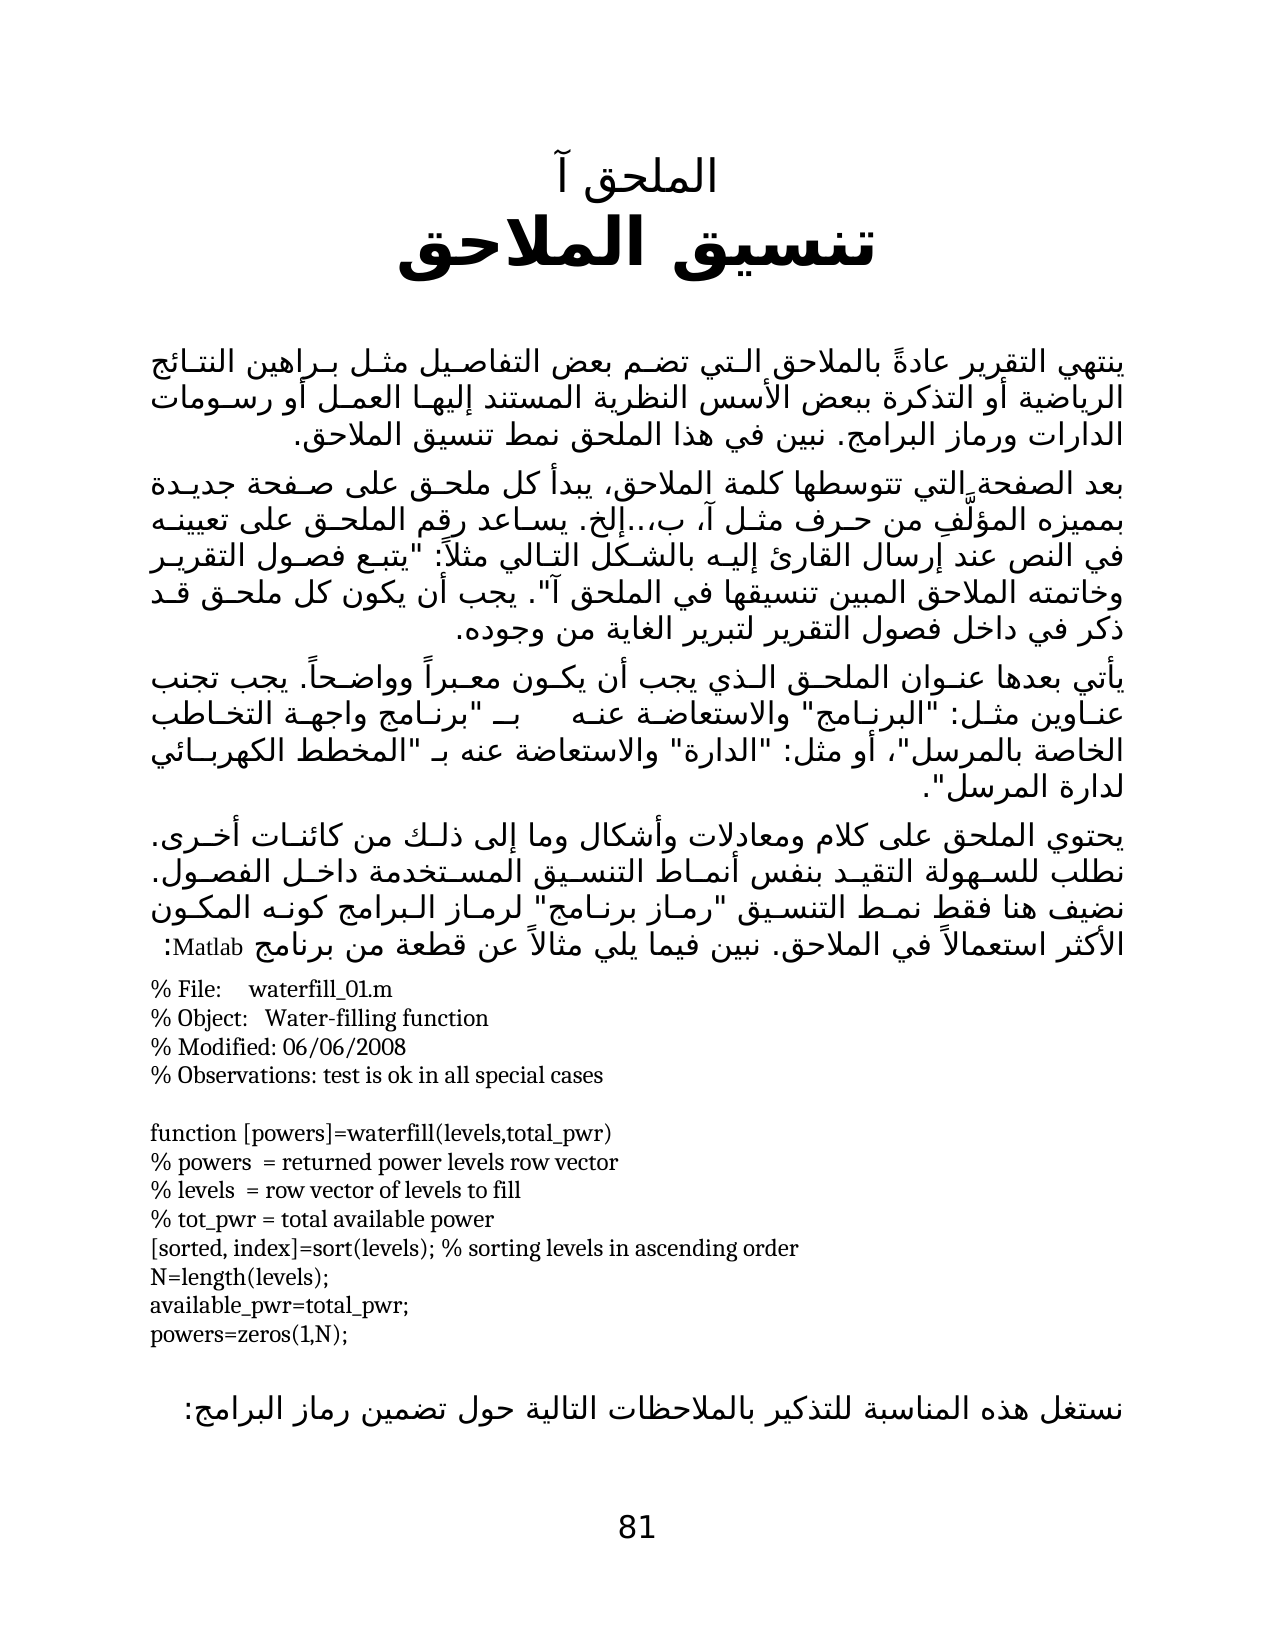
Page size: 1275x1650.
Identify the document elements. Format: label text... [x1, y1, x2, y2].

text % levels = row vector of levels to fill [150, 1176, 1125, 1205]
text % Modified: 06/06/2008 [150, 1033, 1125, 1061]
text % Object: Water-filling function [150, 1004, 1125, 1033]
text تنسيق الملاحق [150, 203, 1125, 281]
text N=length(levels); [150, 1263, 1125, 1291]
text الملحق آ [150, 150, 1125, 203]
text % Observations: test is ok in all special cases [150, 1061, 1125, 1090]
text % File: waterfill_01.m [150, 975, 1125, 1004]
text يأتي بعدها عنوان الملحق الذي يجب أن يكون معبراً وواضحاً. يجب تجنب عناوين مثل: "البرنامج" والاستعاضة عنه بـ "برنامج واجهة التخاطب الخاصة بالمرسل"، أو مثل: "الدارة" والاستعاضة عنه بـ "المخطط الكهربائي لدارة المرسل". [150, 659, 1125, 805]
text ينتهي التقرير عادةً بالملاحق التي تضم بعض التفاصيل مثل براهين النتائج الرياضية أو التذكرة ببعض الأسس النظرية المستند إليها العمل أو رسومات الدارات ورماز البرامج. نبين في هذا الملحق نمط تنسيق الملاحق. [150, 343, 1125, 452]
text available_pwr=total_pwr; [150, 1291, 1125, 1320]
text نستغل هذه المناسبة للتذكير بالملاحظات التالية حول تضمين رماز البرامج: [150, 1390, 1125, 1426]
text % tot_pwr = total available power [150, 1205, 1125, 1234]
text [sorted, index]=sort(levels); % sorting levels in ascending order [150, 1234, 1125, 1263]
text بعد الصفحة التي تتوسطها كلمة الملاحق، يبدأ كل ملحق على صفحة جديدة بمميزه المؤلَّفِ من حرف مثل آ، ب،..إلخ. يساعد رقم الملحق على تعيينه في النص عند إرسال القارئ إليه بالشكل التالي مثلاً: "يتبع فصول التقرير وخاتمته الملاحق المبين تنسيقها في الملحق آ". يجب أن يكون كل ملحق قد ذكر في داخل فصول التقرير لتبرير الغاية من وجوده. [150, 465, 1125, 647]
text function [powers]=waterfill(levels,total_pwr) [150, 1119, 1125, 1148]
text % powers = returned power levels row vector [150, 1148, 1125, 1176]
text powers=zeros(1,N); [150, 1320, 1125, 1349]
text يحتوي الملحق على كلام ومعادلات وأشكال وما إلى ذلك من كائنات أخرى. نطلب للسهولة التقيد بنفس أنماط التنسيق المستخدمة داخل الفصول. نضيف هنا فقط نمط التنسيق "رماز برنامج" لرماز البرامج كونه المكون الأكثر استعمالاً في الملاحق. نبين فيما يلي مثالاً عن قطعة من برنامج Matlab: [150, 817, 1125, 963]
